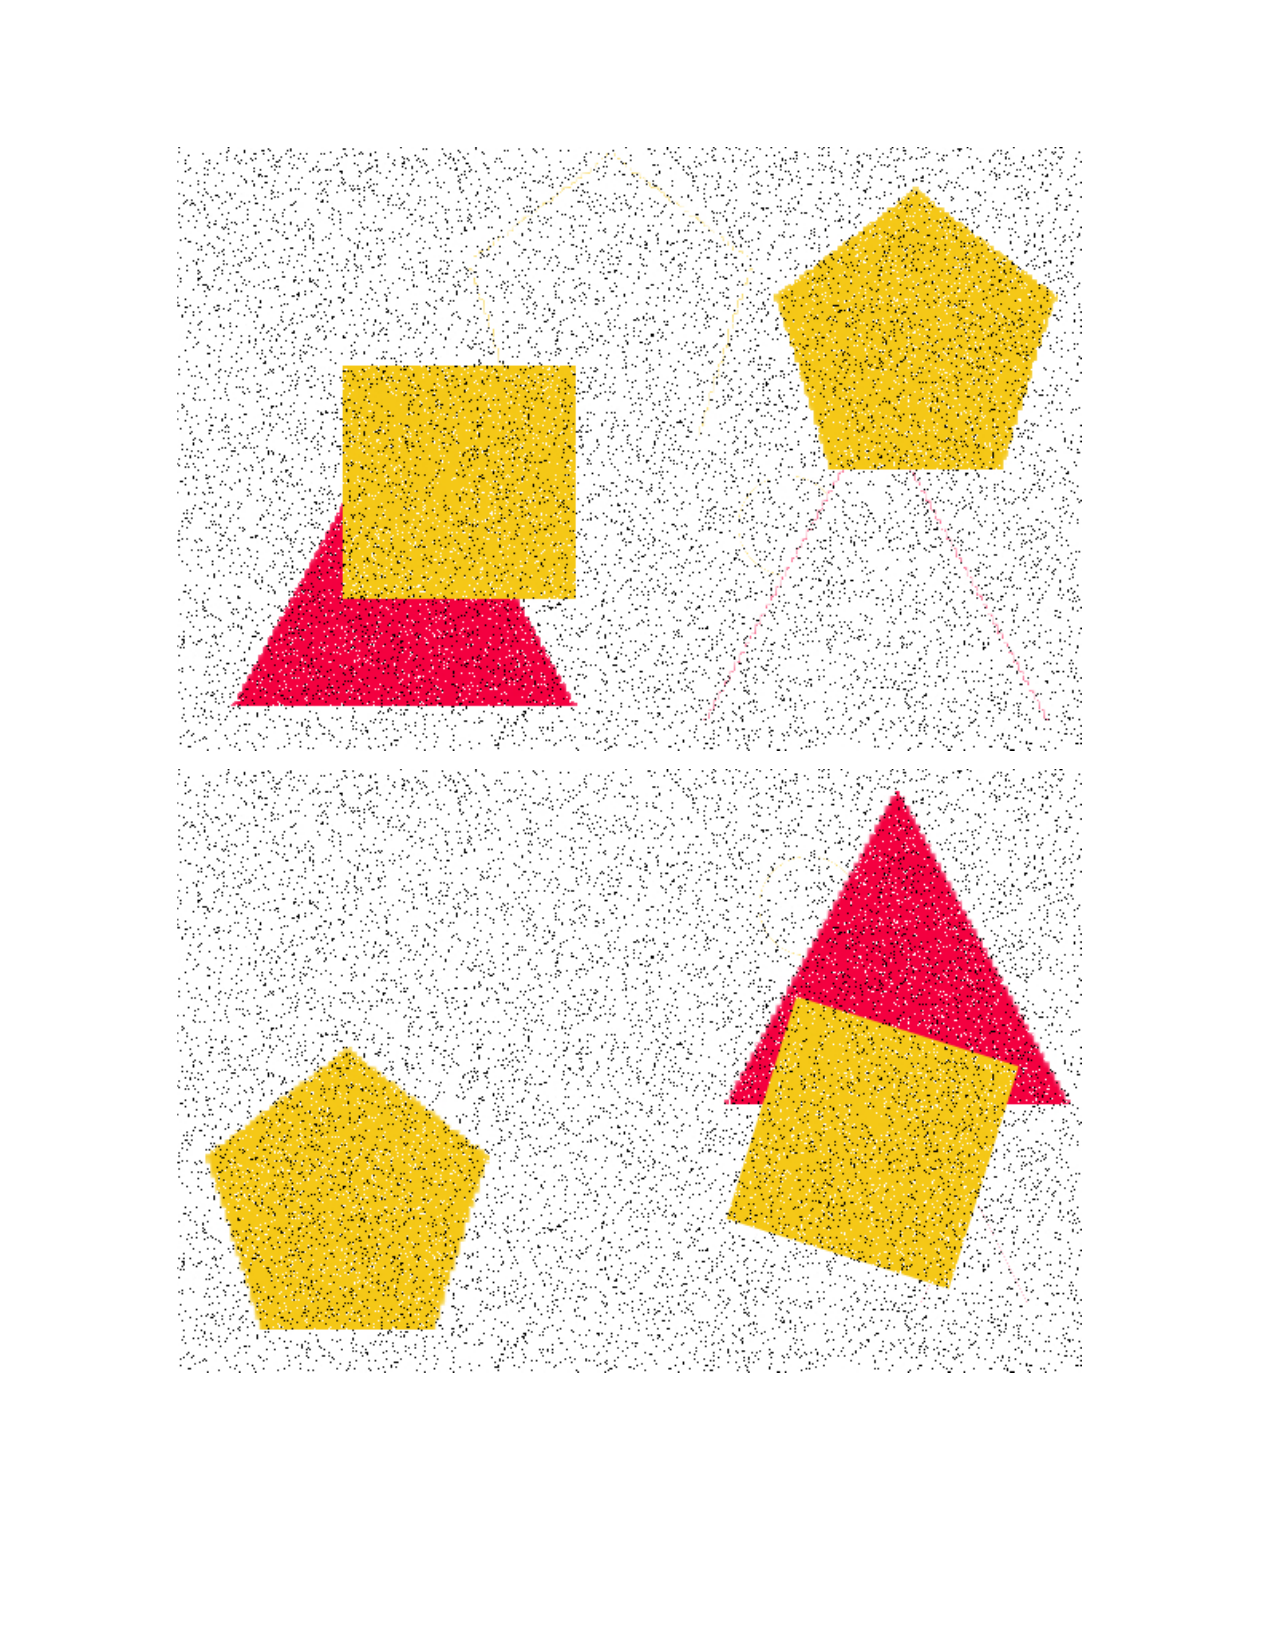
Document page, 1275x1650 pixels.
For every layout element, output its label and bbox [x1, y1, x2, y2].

picture [177, 769, 1082, 1373]
picture [177, 147, 1082, 751]
